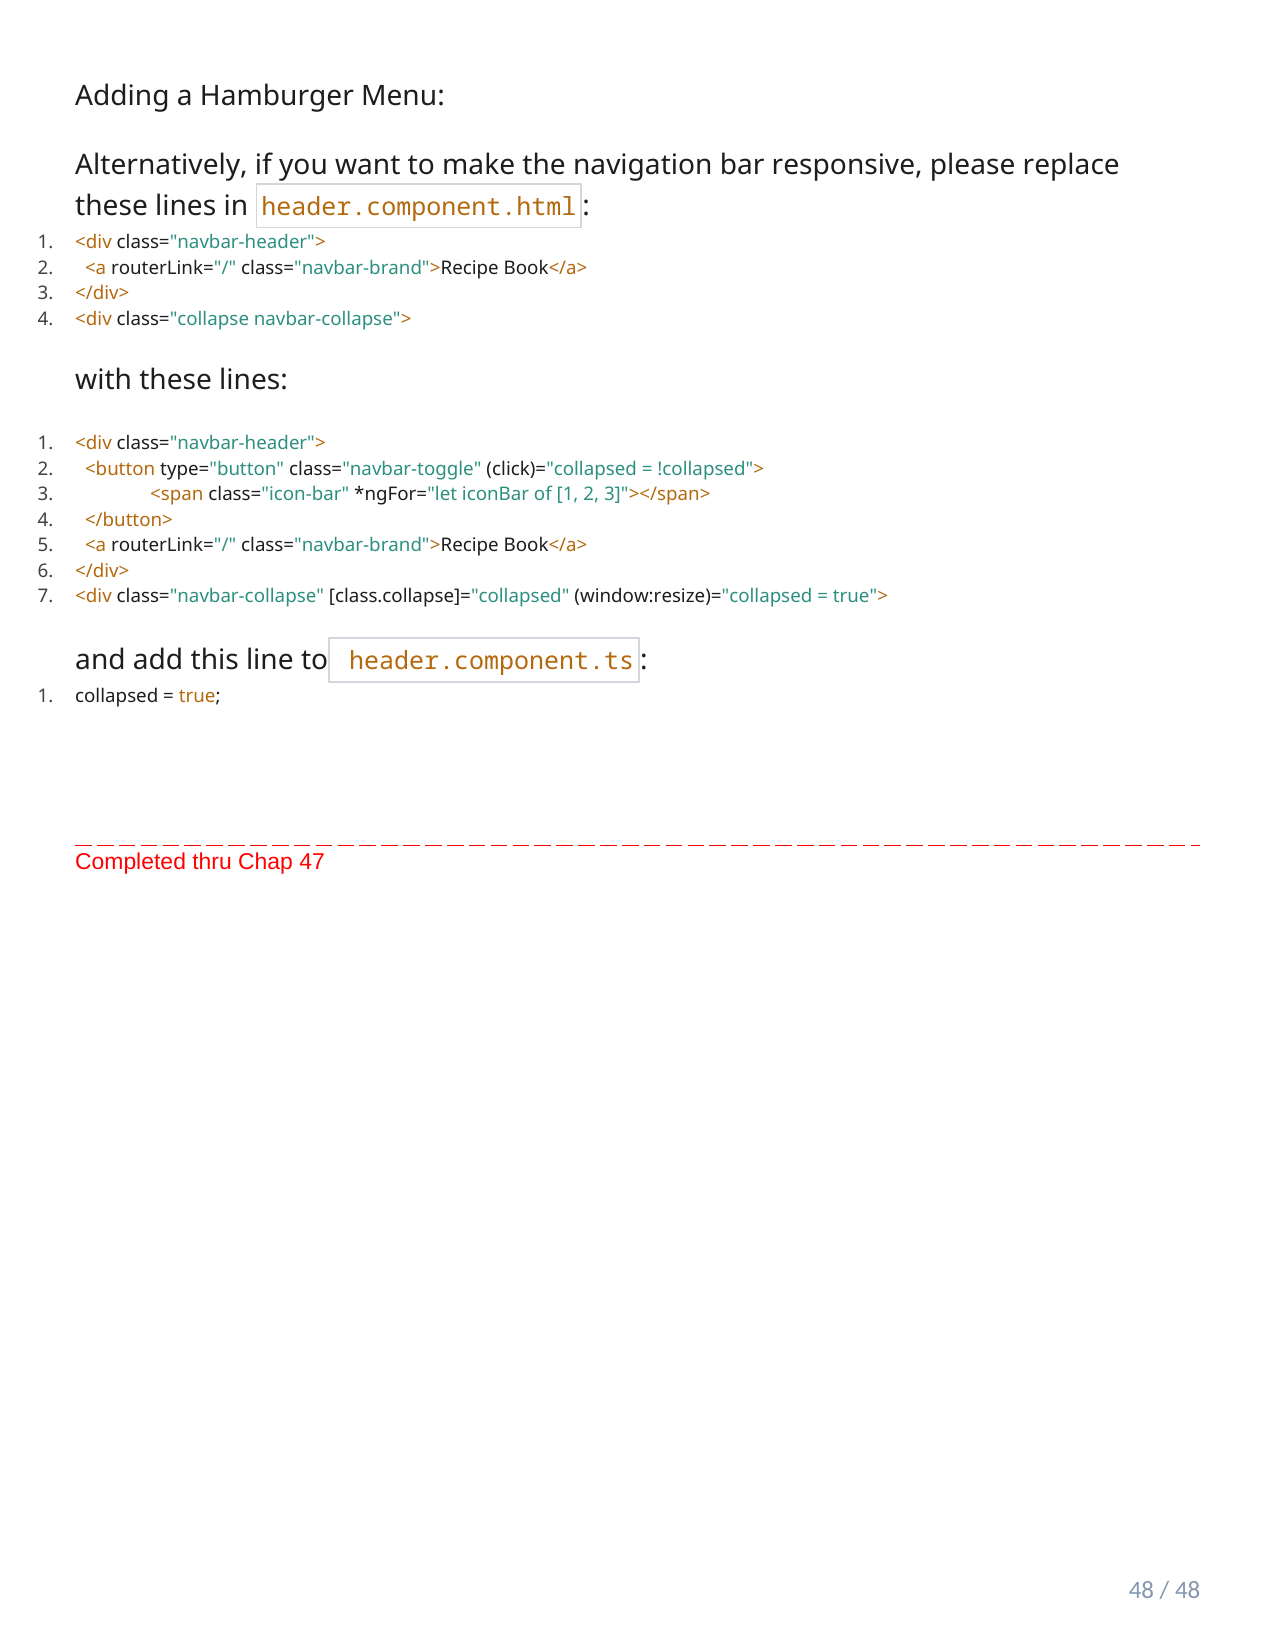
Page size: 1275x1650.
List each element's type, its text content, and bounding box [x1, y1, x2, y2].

text Alternatively, if you want to make the navigation bar responsive, please replace these lines in header.component.html: [75, 144, 1200, 228]
text and add this line to header.component.ts: [640, 637, 1200, 683]
list <a routerLink="/" class="navbar-brand">Recipe Book</a> [37, 254, 1200, 279]
list collapsed = true; [37, 683, 1200, 708]
text Completed thru Chap 47 [75, 844, 1200, 874]
text Adding a Hamburger Menu: [75, 75, 1200, 113]
list <div class="navbar-collapse" [class.collapse]="collapsed" (window:resize)="collapsed = true"> [37, 582, 1200, 608]
text with these lines: [75, 360, 1200, 398]
list <a routerLink="/" class="navbar-brand">Recipe Book</a> [37, 531, 1200, 557]
list <div class="collapse navbar-collapse"> [37, 305, 1200, 331]
list <span class="icon-bar" *ngFor="let iconBar of [1, 2, 3]"></span> [37, 480, 1200, 506]
text and add this line to header.component.ts: [75, 637, 328, 683]
list </div> [37, 557, 1200, 582]
list <button type="button" class="navbar-toggle" (click)="collapsed = !collapsed"> [37, 455, 1200, 480]
list </div> [37, 279, 1200, 305]
list <div class="navbar-header"> [37, 228, 1200, 254]
list <div class="navbar-header"> [37, 429, 1200, 455]
list </button> [37, 506, 1200, 531]
